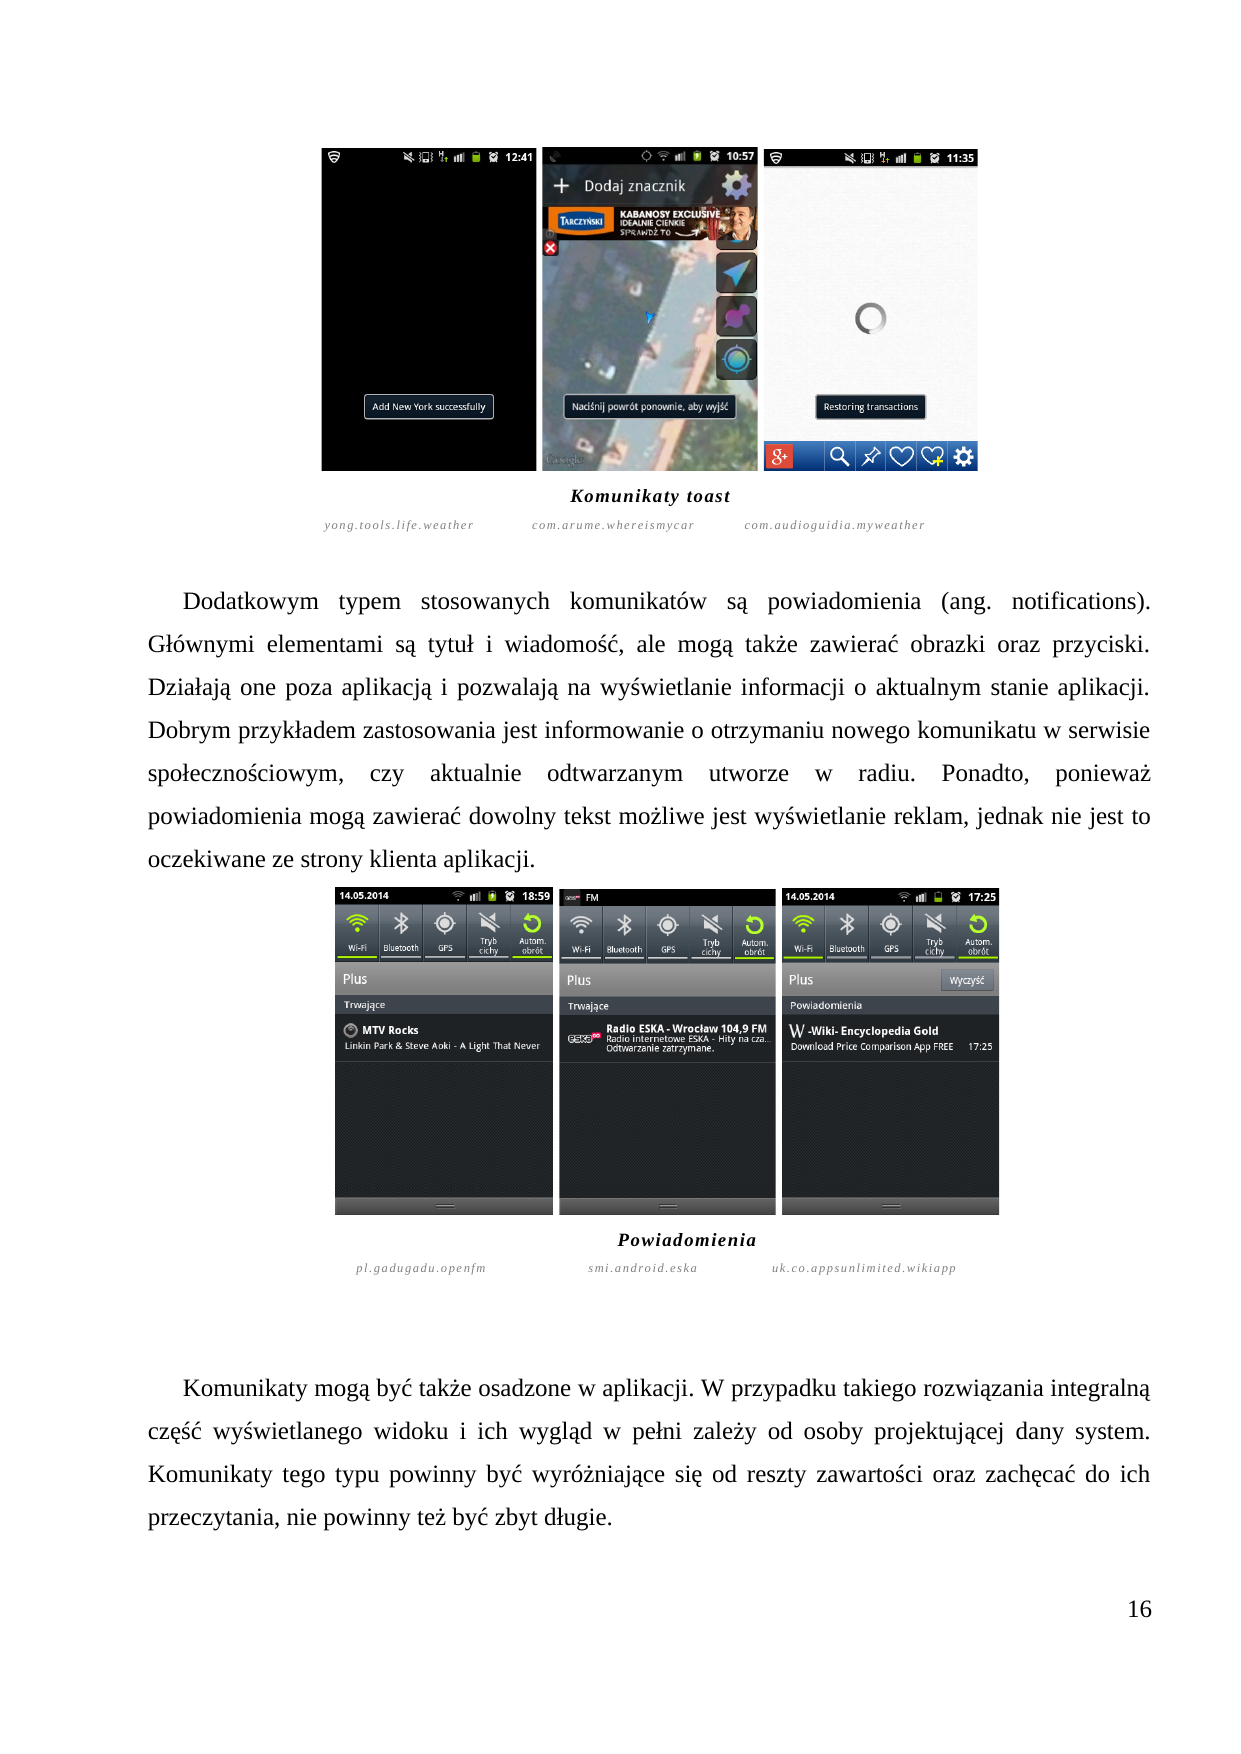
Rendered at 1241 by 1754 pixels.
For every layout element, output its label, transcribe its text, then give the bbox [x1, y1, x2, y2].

picture [335, 887, 553, 1215]
table_header com.arume.whereismycar [502, 518, 723, 543]
picture [782, 888, 1000, 1215]
table_header com.audioguidia.myweather [724, 518, 945, 543]
subtitle Komunikaty toast [148, 485, 1152, 507]
picture [559, 889, 776, 1215]
picture [763, 149, 978, 471]
table_header smi.android.eska [532, 1261, 753, 1286]
picture [321, 148, 537, 471]
picture [542, 147, 758, 471]
text Dodatkowym typem stosowanych komunikatów są powiadomienia (ang. notifications). Głównymi elementami są tytuł i wiadomość, ale mogą także zawierać obrazki oraz przyciski. Działają one poza aplikacją i pozwalają na wyświetlanie informacji o aktualnym stanie aplikacji. Dobrym przykładem zastosowania jest informowanie o otrzymaniu nowego komunikatu w serwisie społecznościowym, czy aktualnie odtwarzanym utworze w radiu. Ponadto, ponieważ powiadomienia mogą zawierać dowolny tekst możliwe jest wyświetlanie reklam, jednak nie jest to oczekiwane ze strony klienta aplikacji. [148, 586, 1152, 873]
text Komunikaty mogą być także osadzone w aplikacji. W przypadku takiego rozwiązania integralną część wyświetlanego widoku i ich wygląd w pełni zależy od osoby projektującej dany system. Komunikaty tego typu powinny być wyróżniające się od reszty zawartości oraz zachęcać do ich przeczytania, nie powinny też być zbyt długie. [148, 1373, 1152, 1531]
table_header yong.tools.life.weather [295, 518, 502, 543]
table_header uk.co.appsunlimited.wikiapp [753, 1261, 975, 1286]
subtitle Powiadomienia [148, 1229, 1152, 1251]
table_header pl.gadugadu.openfm [310, 1261, 532, 1286]
